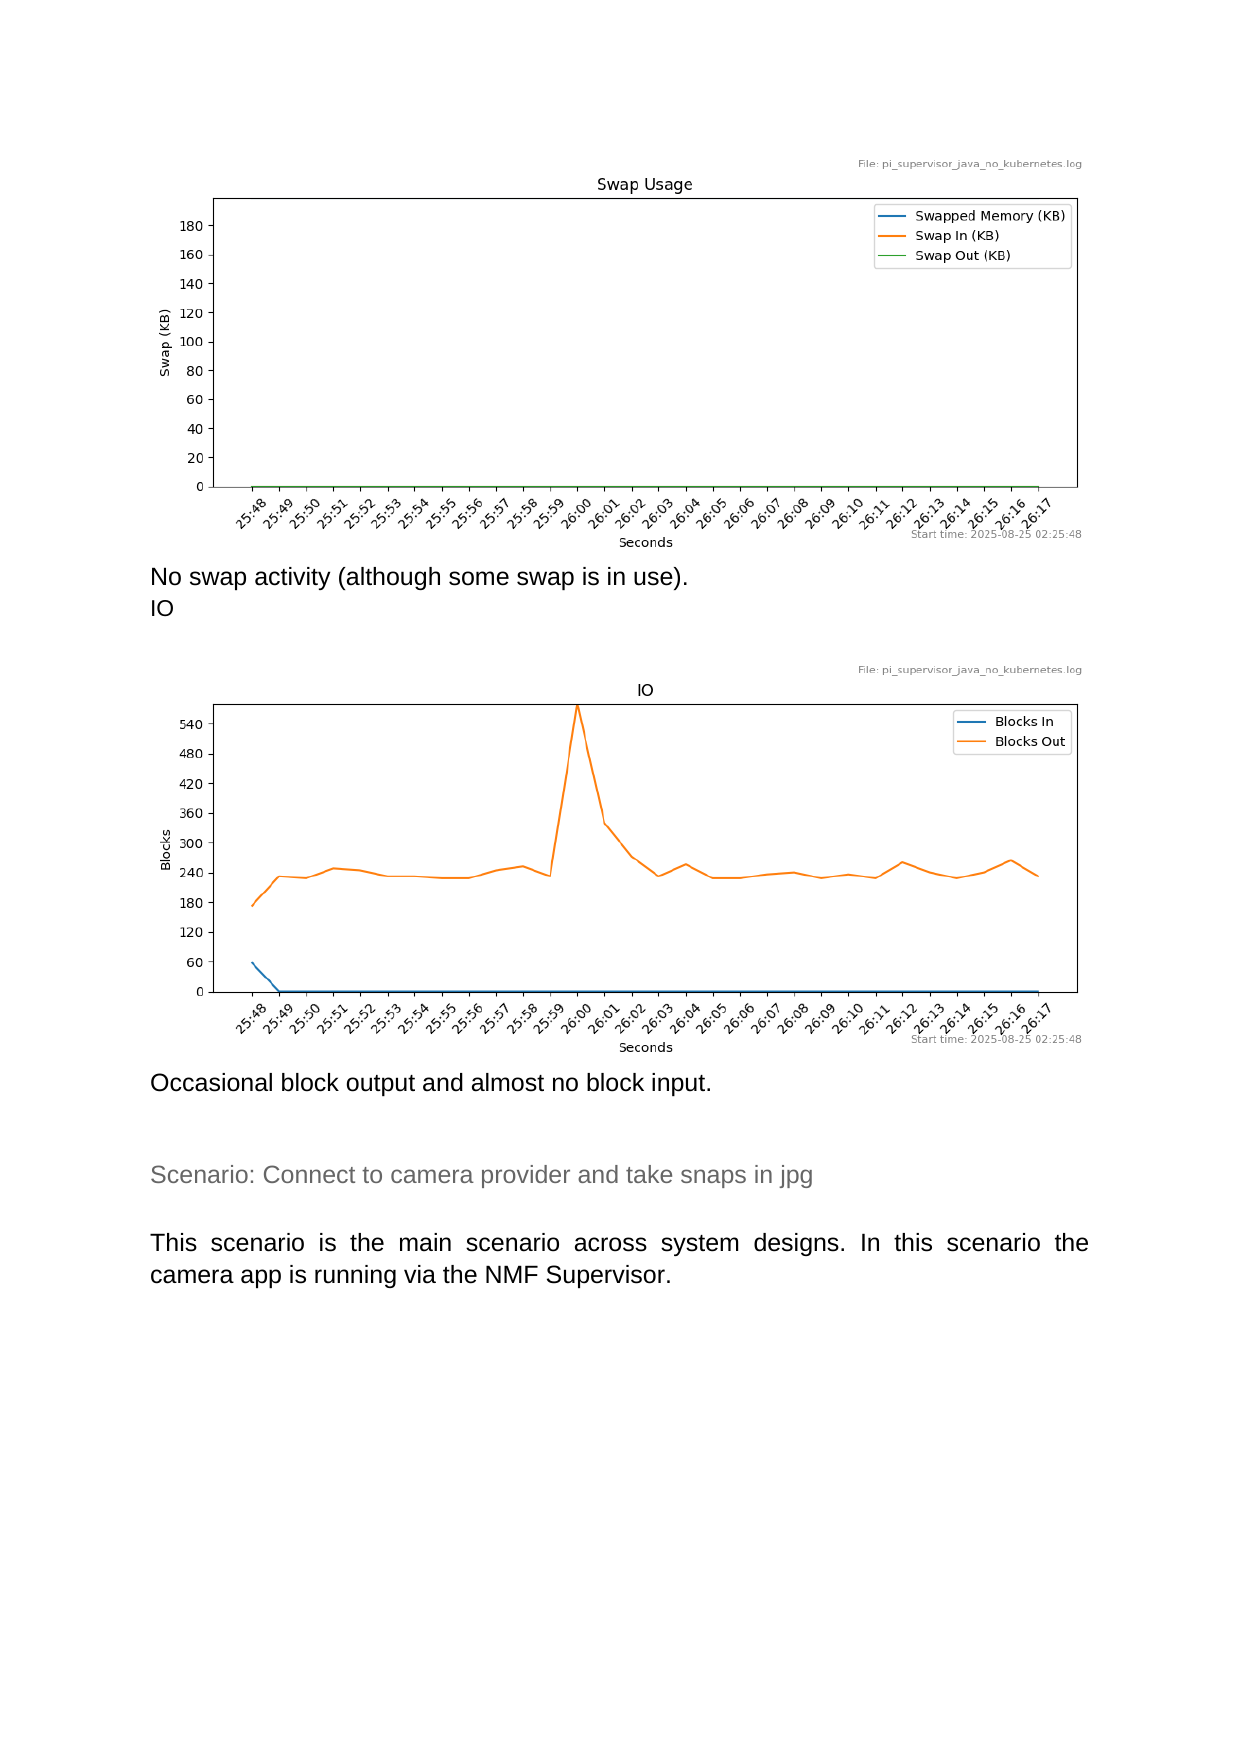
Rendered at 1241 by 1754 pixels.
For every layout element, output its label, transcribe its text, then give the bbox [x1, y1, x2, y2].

text No swap activity (although some swap is in use). [150, 562, 1090, 591]
text This scenario is the main scenario across system designs. In this scenario the camera app is running via the NMF Supervisor. [150, 1227, 1090, 1289]
picture [150, 655, 1091, 1064]
text IO [150, 595, 1090, 622]
text Occasional block output and almost no block input. [150, 1068, 1090, 1097]
picture [150, 150, 1091, 559]
subtitle Scenario: Connect to camera provider and take snaps in jpg [150, 1160, 1090, 1189]
